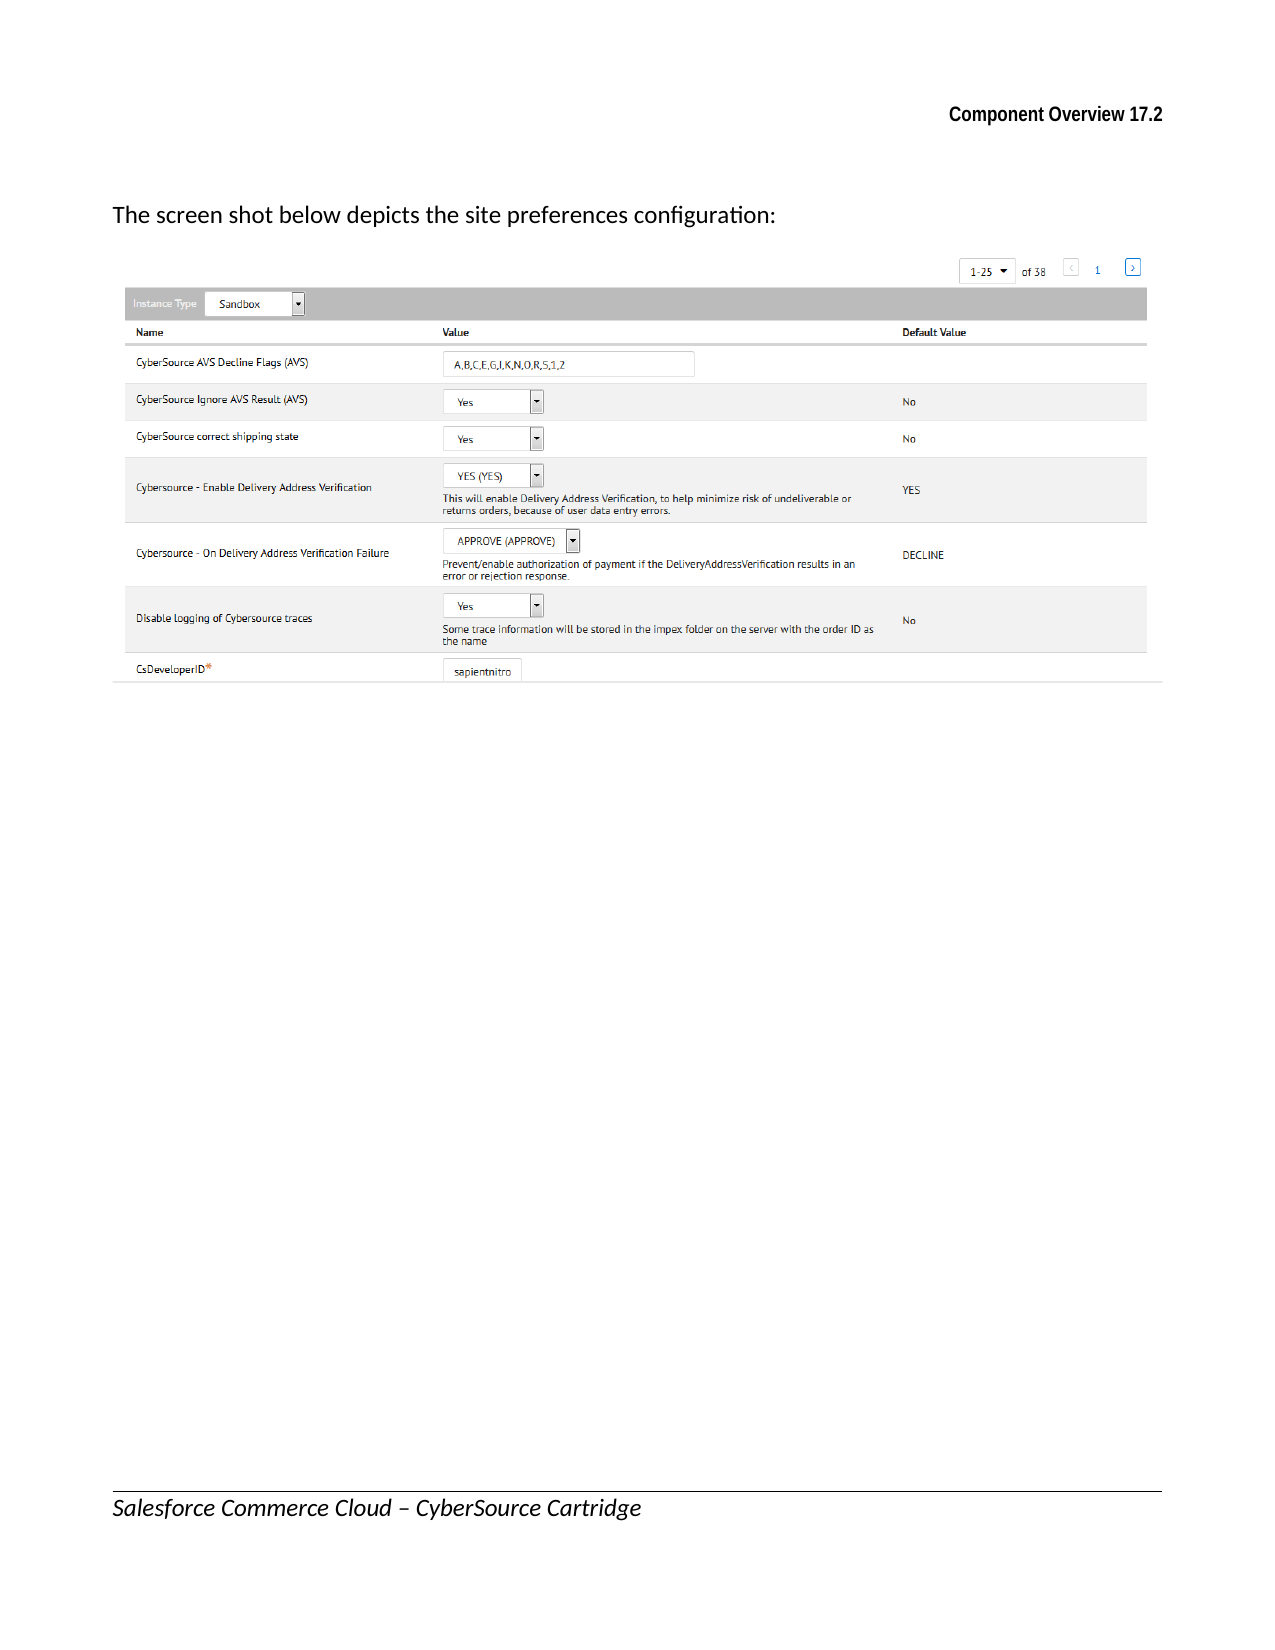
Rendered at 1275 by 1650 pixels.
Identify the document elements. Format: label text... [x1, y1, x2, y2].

text The screen shot below depicts the site preferences configuration: [112, 199, 1162, 229]
picture [112, 254, 1163, 683]
